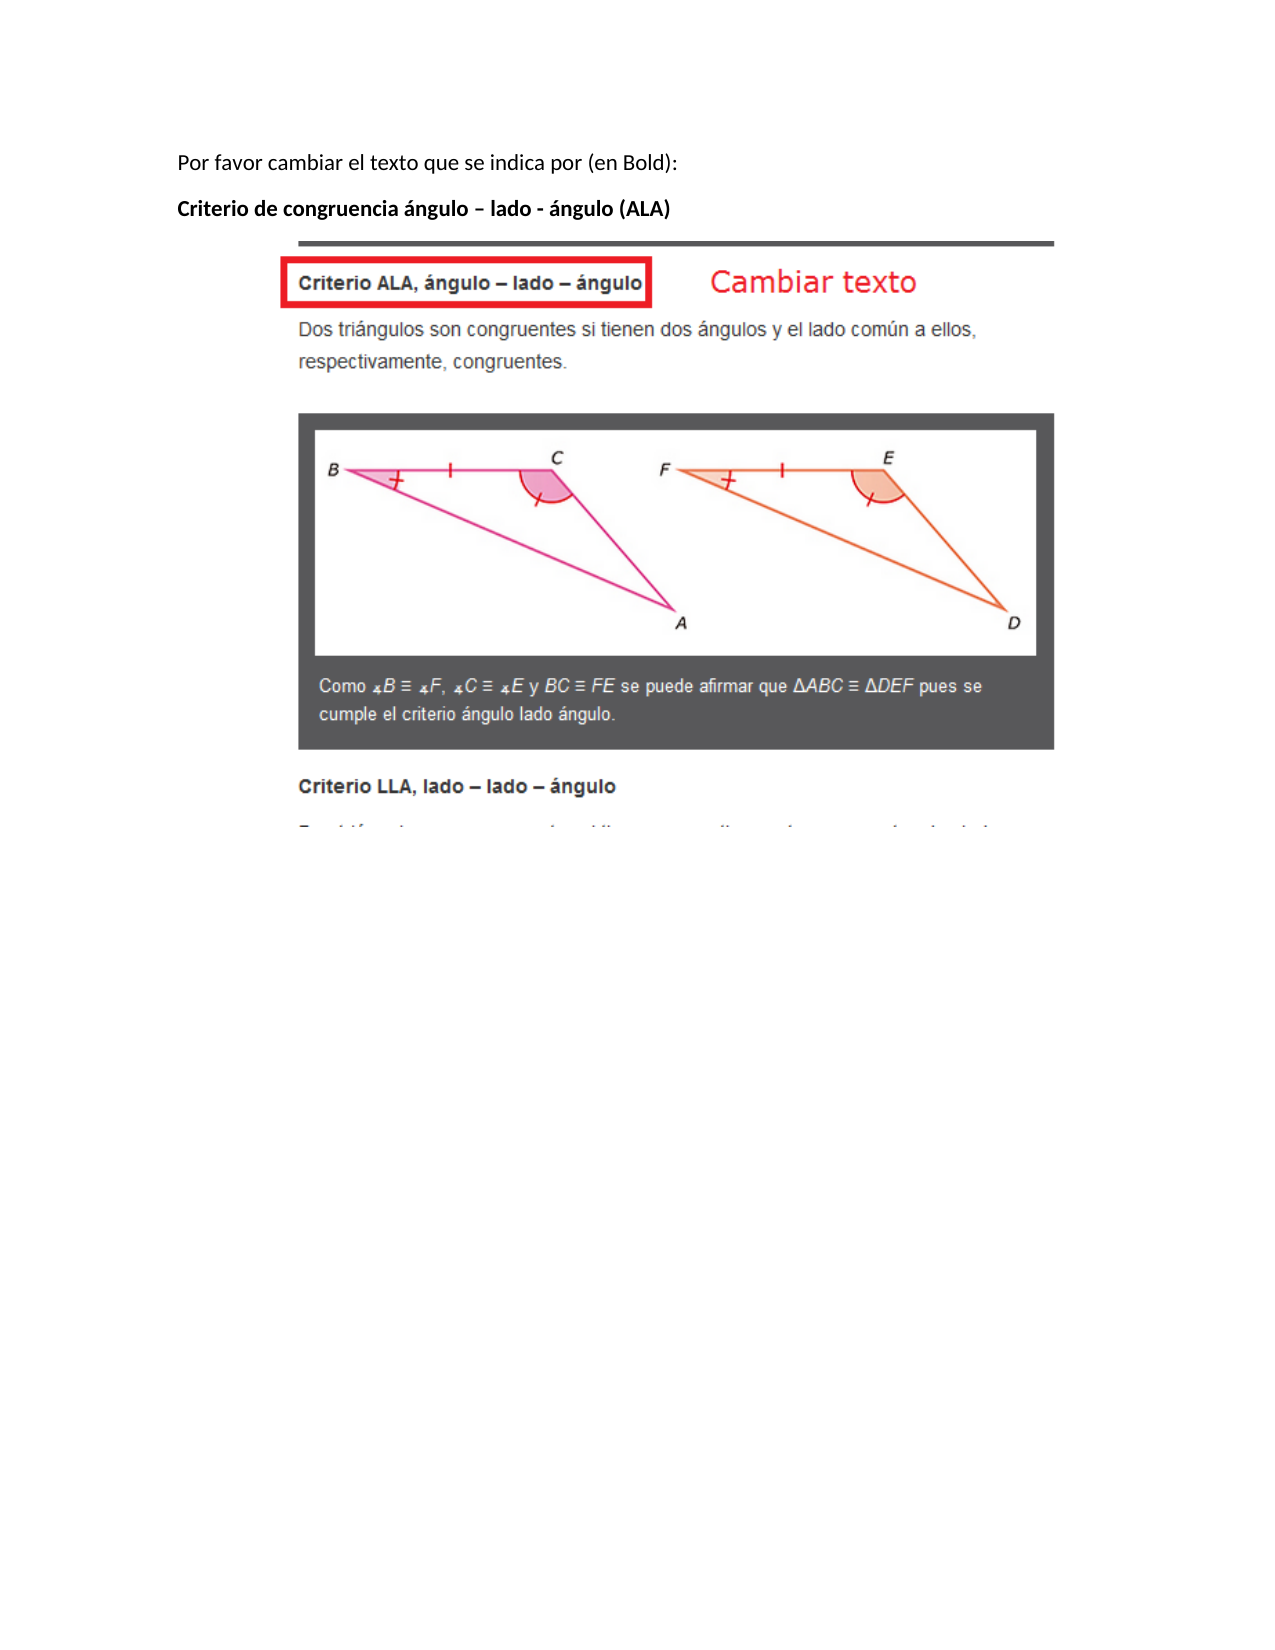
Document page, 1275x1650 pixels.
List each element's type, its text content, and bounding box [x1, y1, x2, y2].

picture [177, 241, 1093, 827]
text Criterio de congruencia ángulo – lado - ángulo (ALA) [177, 194, 1098, 222]
text Por favor cambiar el texto que se indica por (en Bold): [177, 148, 1098, 176]
